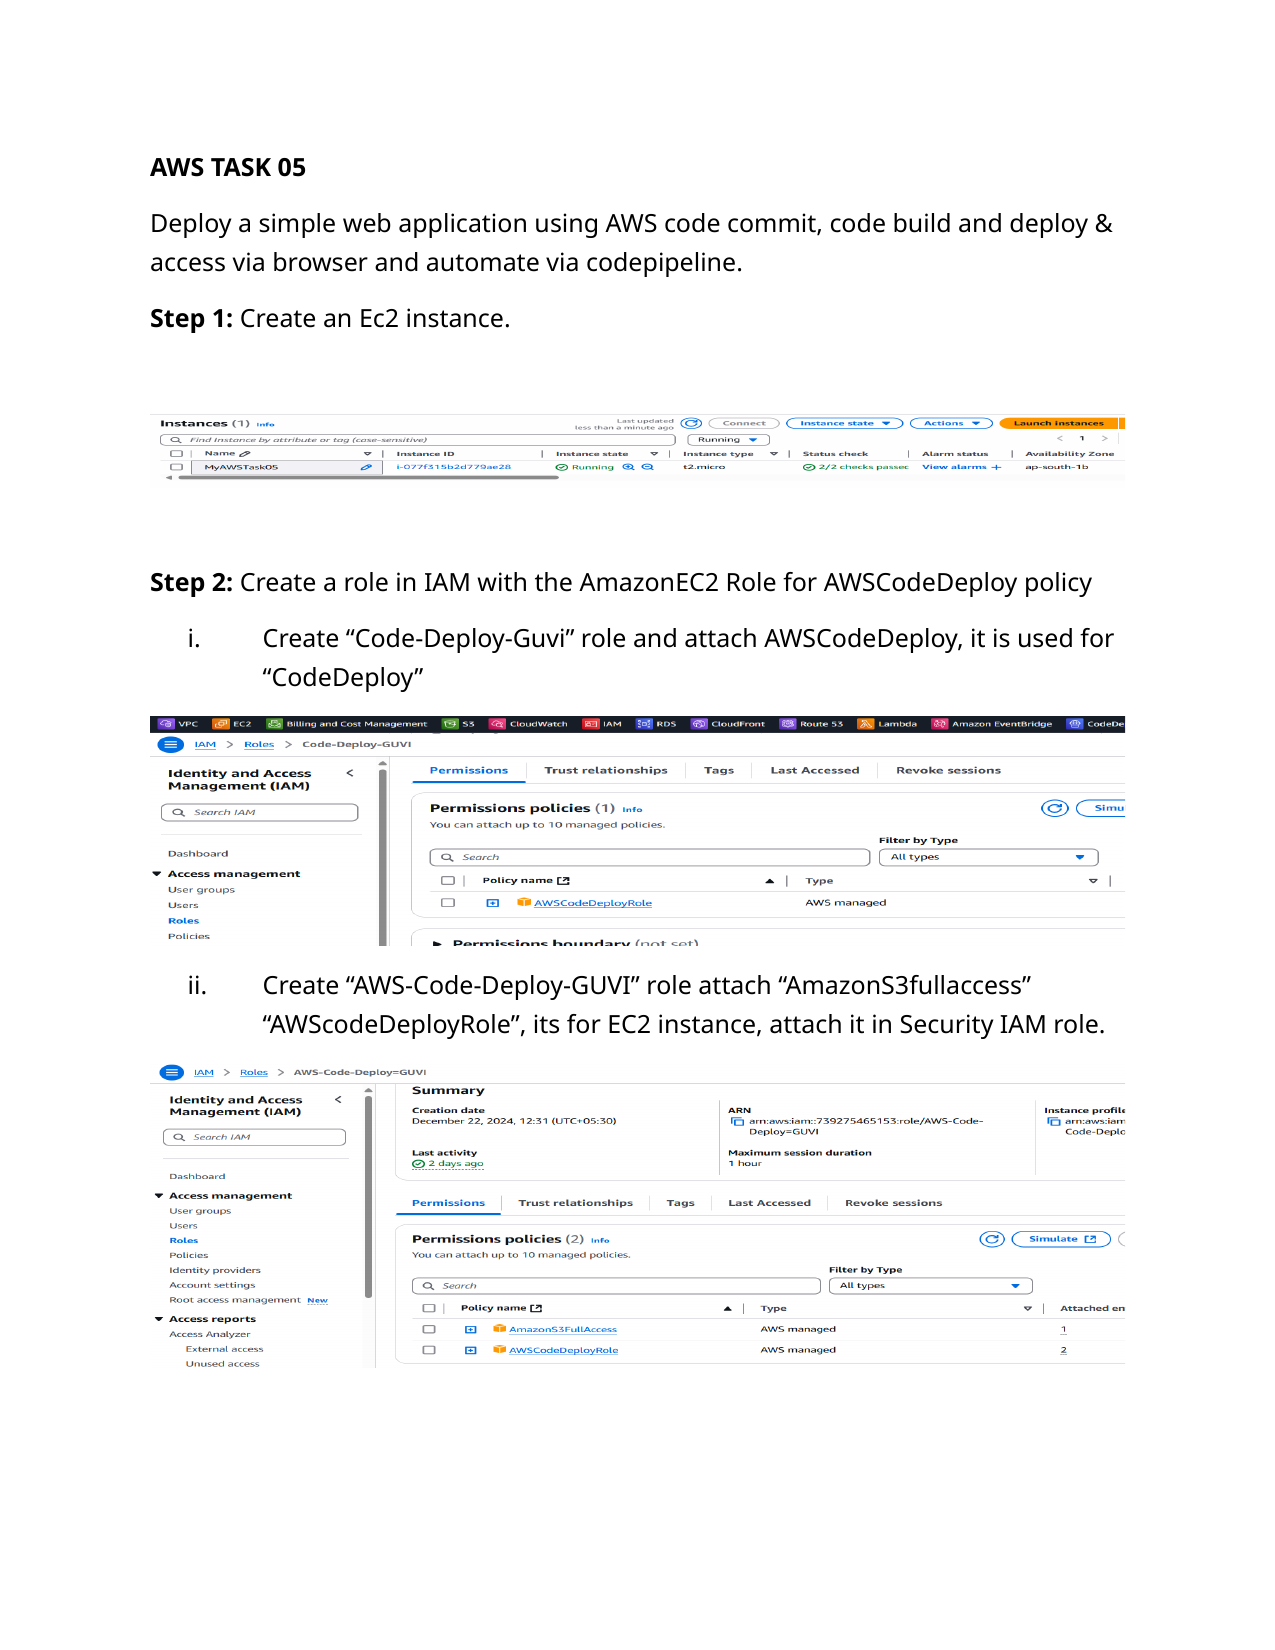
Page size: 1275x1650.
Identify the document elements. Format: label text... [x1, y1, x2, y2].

picture [150, 716, 1125, 946]
text Deploy a simple web application using AWS code commit, code build and deploy & access via browser and automate via codepipeline. [150, 206, 1125, 279]
picture [150, 1062, 1125, 1368]
picture [150, 412, 1125, 488]
list Create “AWS-Code-Deploy-GUVI” role attach “AmazonS3fullaccess” “AWScodeDeployRole”, its for EC2 instance, attach it in Security IAM role. [187, 968, 1125, 1041]
text Step 1: Create an Ec2 instance. [150, 301, 1125, 335]
text Step 2: Create a role in IAM with the AmazonEC2 Role for AWSCodeDeploy policy [150, 565, 1125, 599]
text AWS TASK 05 [150, 150, 1125, 184]
list Create “Code-Deploy-Guvi” role and attach AWSCodeDeploy, it is used for “CodeDeploy” [187, 621, 1125, 694]
